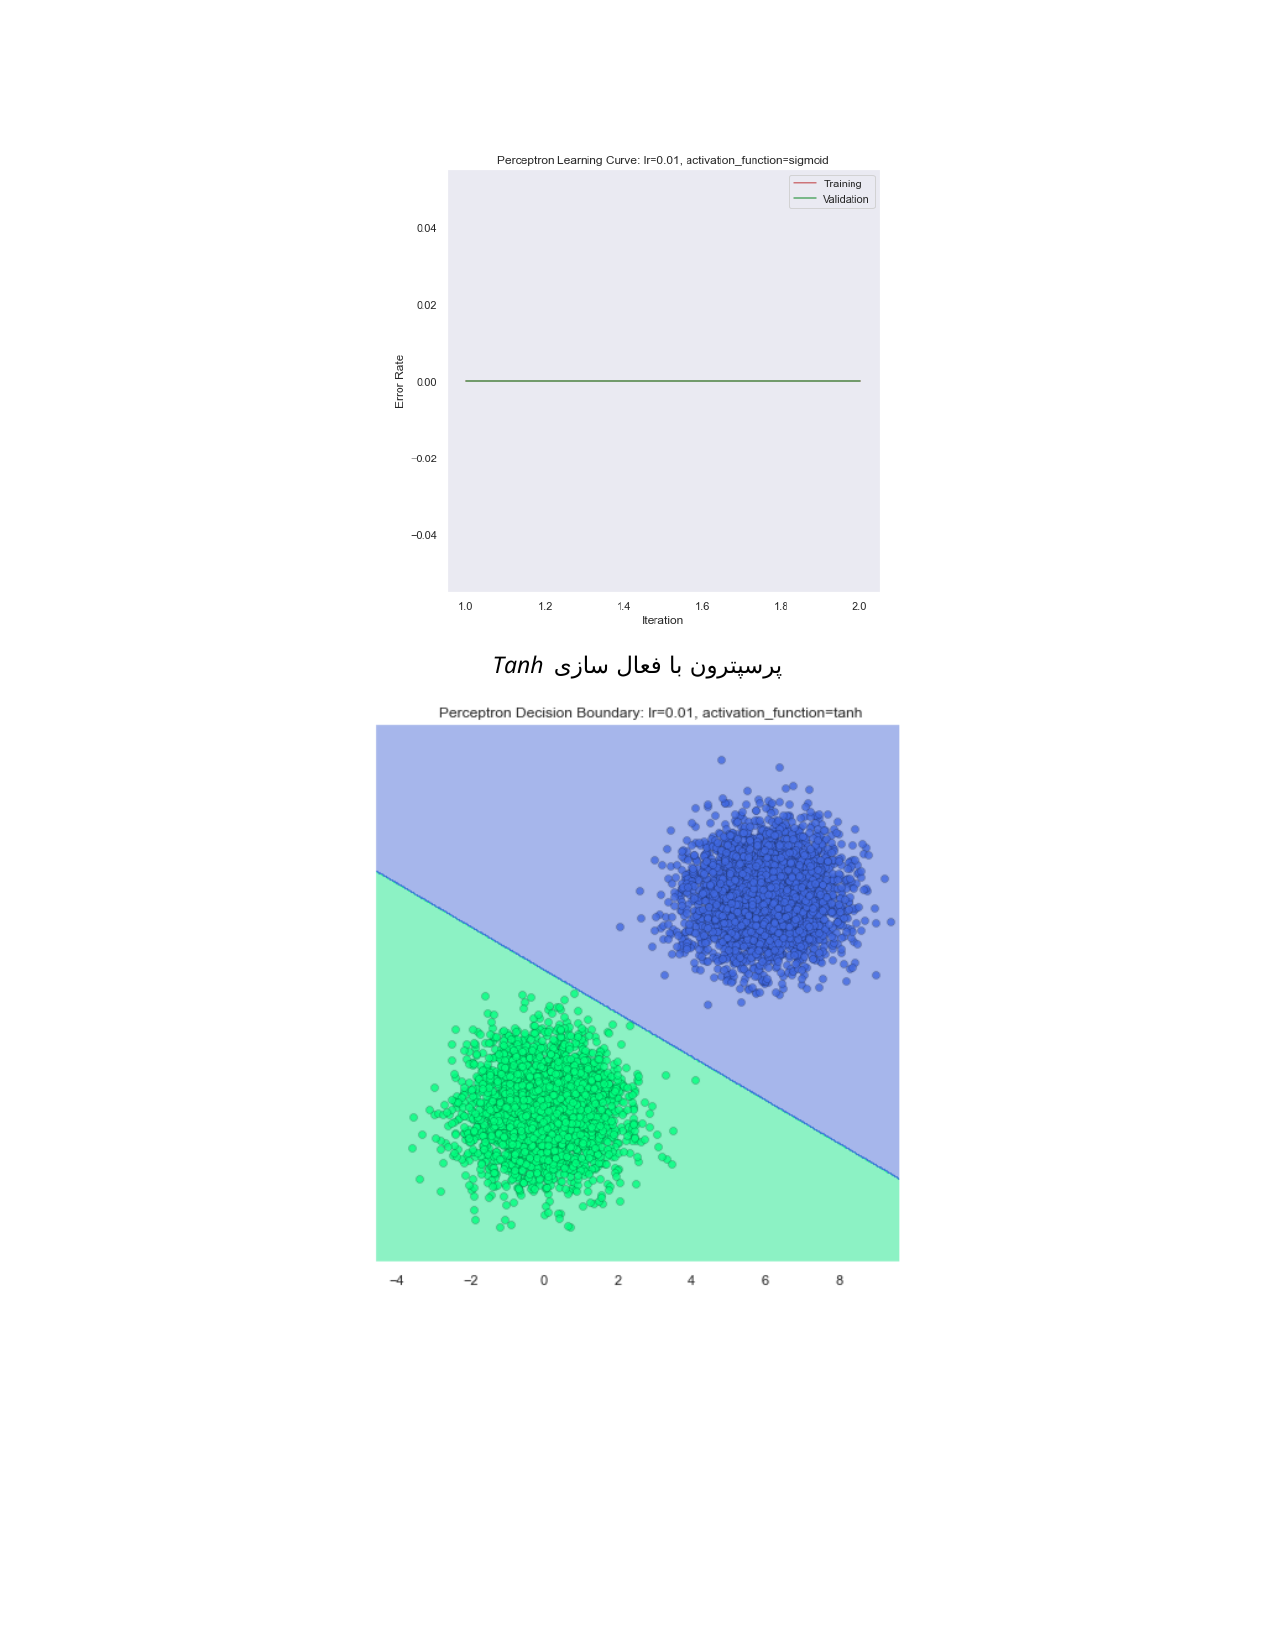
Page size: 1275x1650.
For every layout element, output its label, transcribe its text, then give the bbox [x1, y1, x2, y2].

text پرسپترون با فعال سازی Tanh [150, 649, 1125, 681]
picture [375, 699, 900, 1295]
picture [389, 150, 885, 631]
